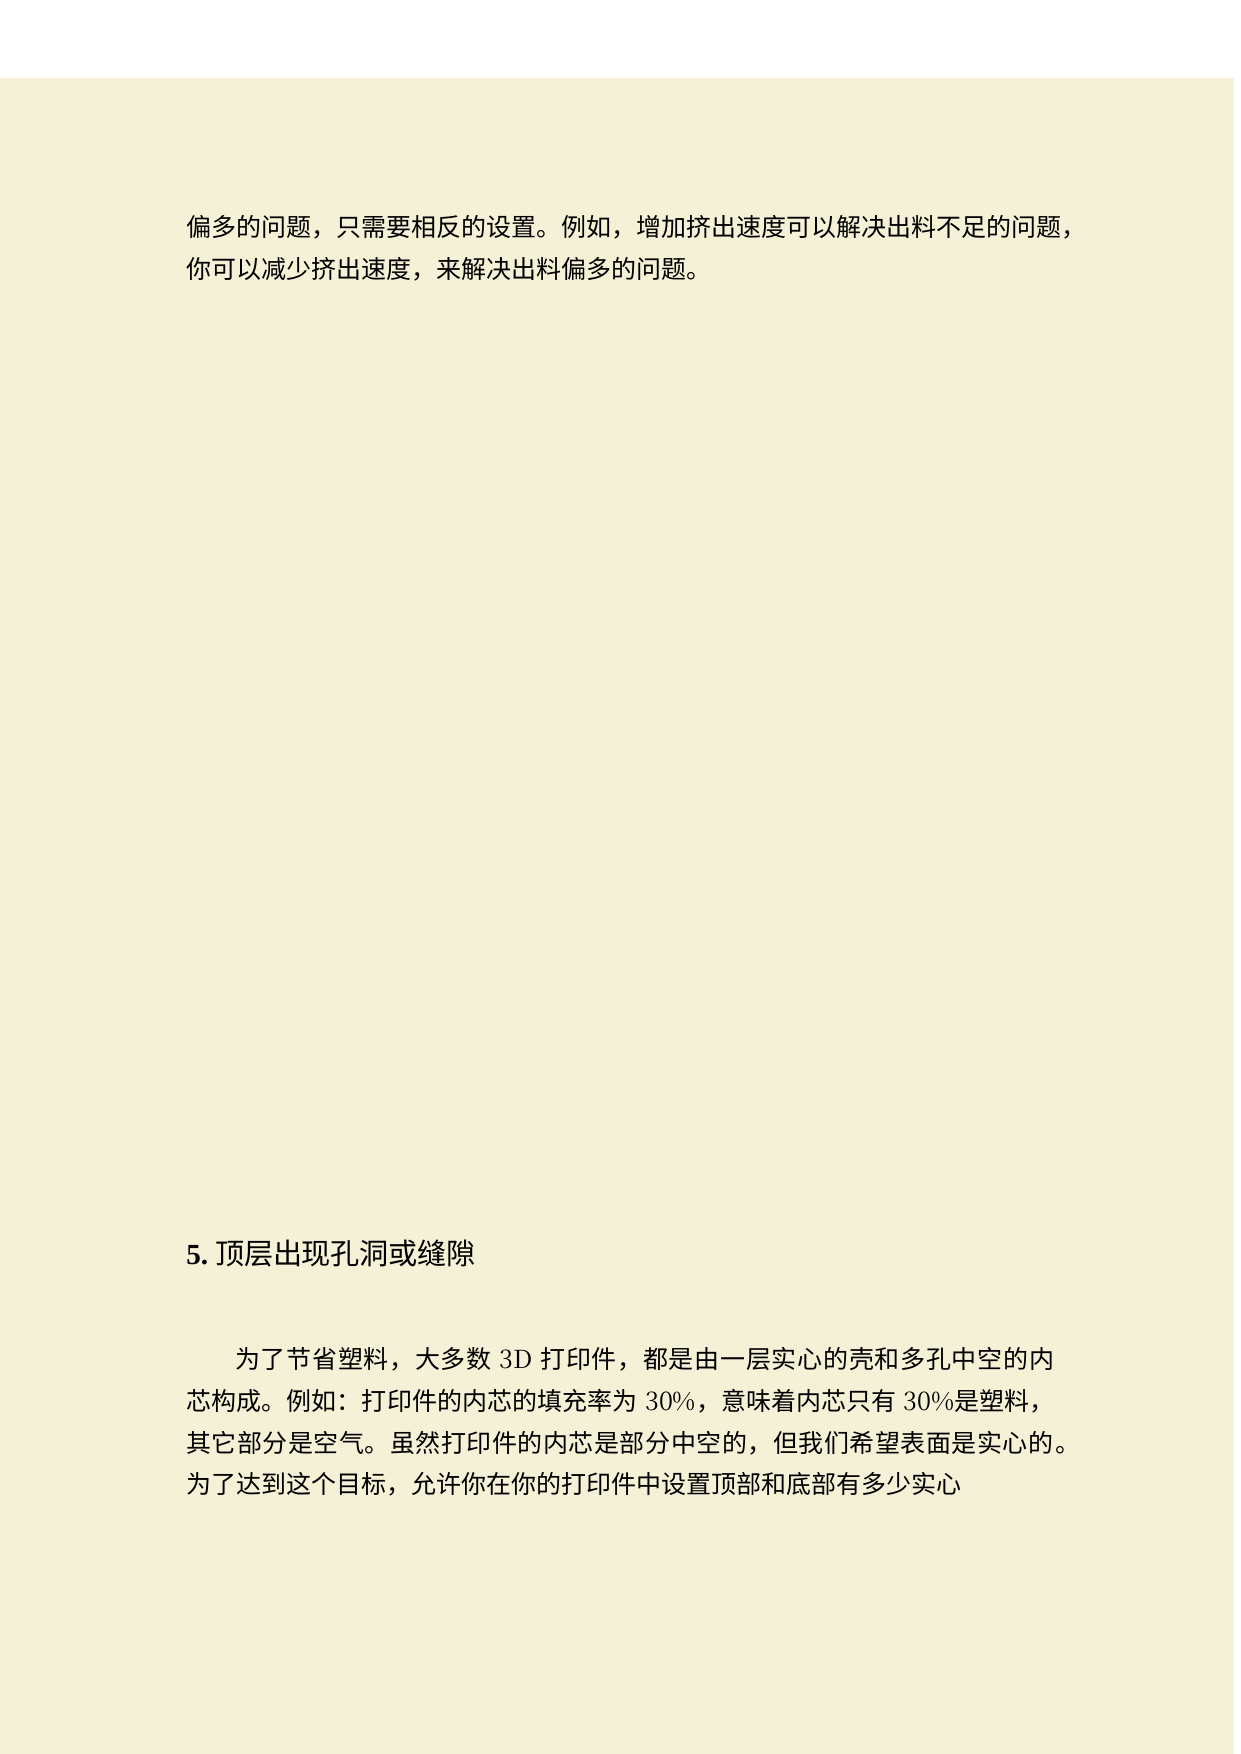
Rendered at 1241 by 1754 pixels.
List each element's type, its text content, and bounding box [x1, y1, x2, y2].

text 偏多的问题，只需要相反的设置。例如，增加挤出速度可以解决出料不足的问题， 你可以减少挤出速度，来解决出料偏多的问题。 [186, 207, 1086, 286]
text 为了节省塑料，大多数 3D 打印件，都是由一层实心的壳和多孔中空的内芯构成。例如：打印件的内芯的填充率为 30%，意味着内芯只有 30%是塑料，其它部分是空气。虽然打印件的内芯是部分中空的，但我们希望表面是实心的。为了达到这个目标，允许你在你的打印件中设置顶部和底部有多少实心 [186, 1340, 1055, 1501]
subtitle 顶层出现孔洞或缝隙 [186, 1231, 1180, 1273]
